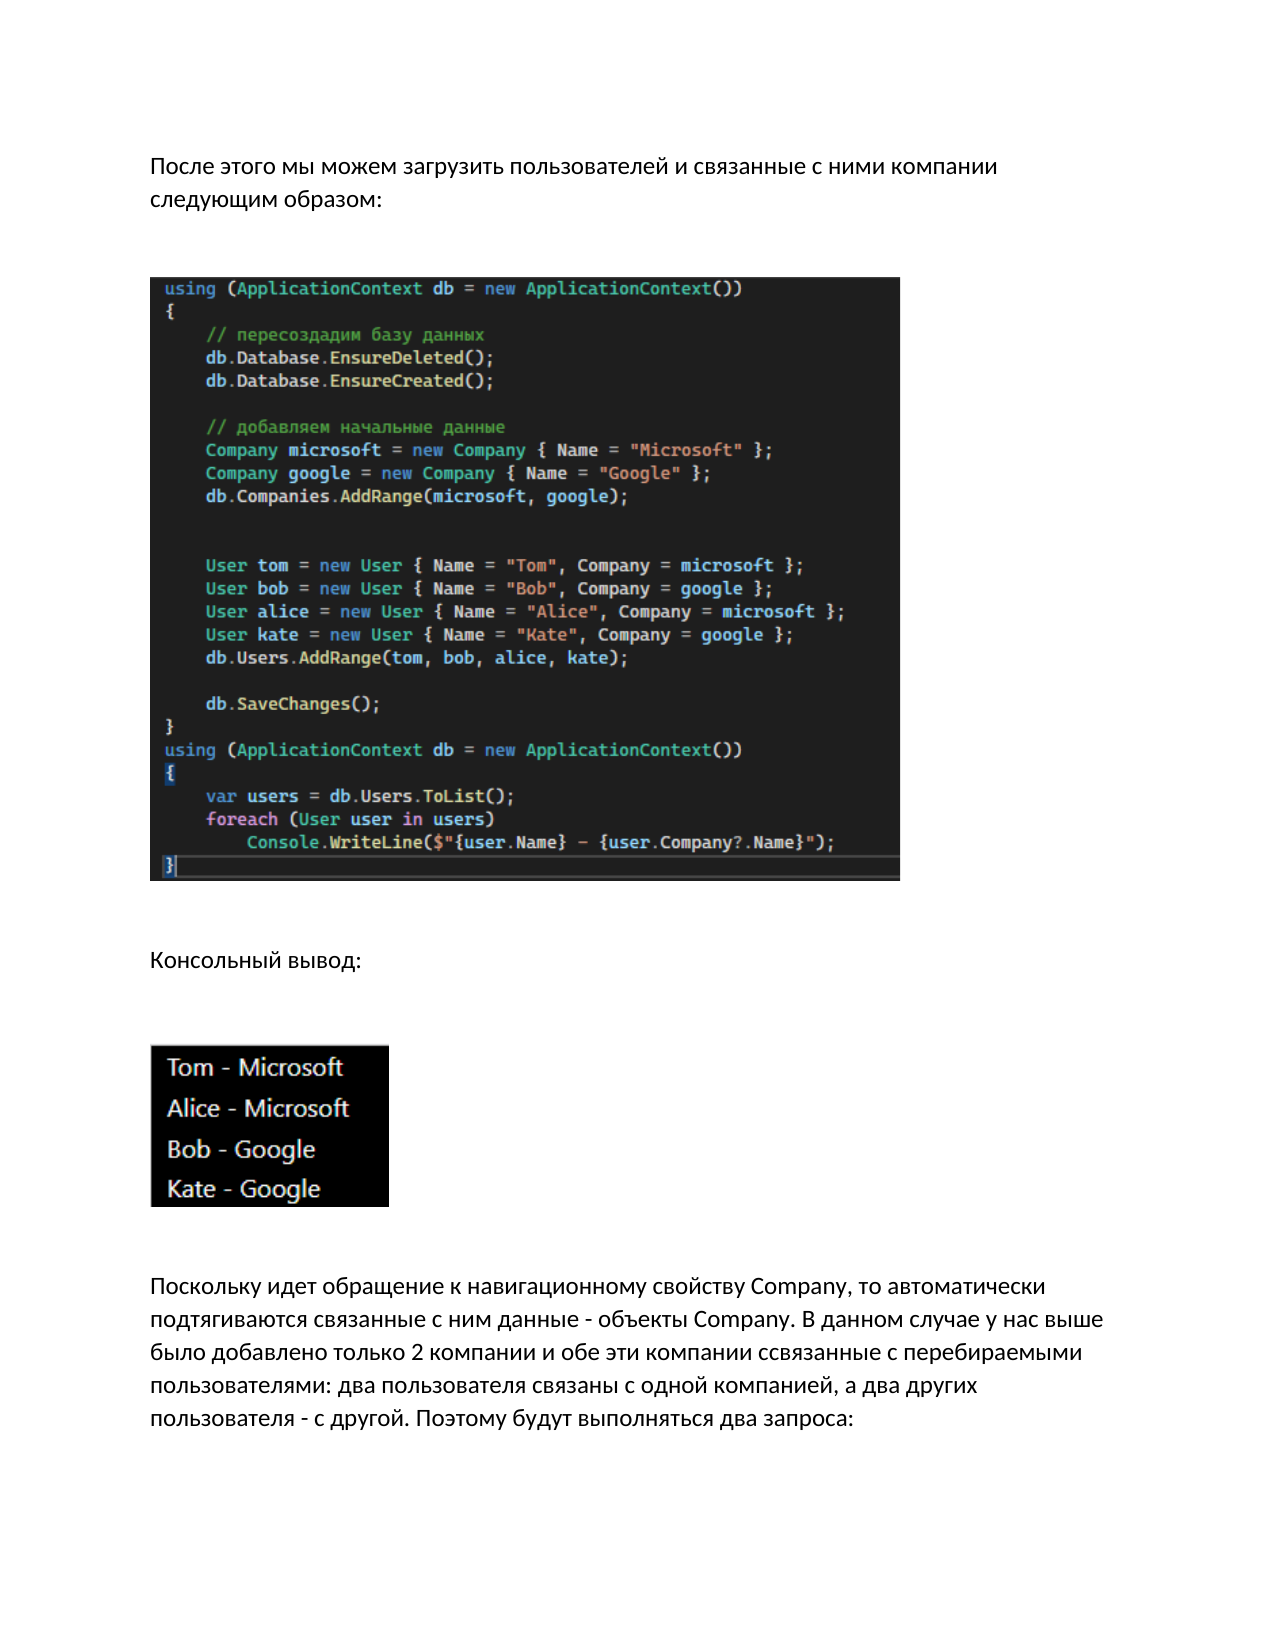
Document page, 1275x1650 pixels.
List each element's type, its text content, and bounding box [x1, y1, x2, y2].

picture [150, 1043, 389, 1207]
picture [150, 277, 901, 881]
text Поскольку идет обращение к навигационному свойству Company, то автоматически подтягиваются связанные с ним данные - объекты Company. В данном случае у нас выше было добавлено только 2 компании и обе эти компании ссвязанные с перебираемыми пользователями: два пользователя связаны с одной компанией, а два других пользователя - с другой. Поэтому будут выполняться два запроса: [150, 1270, 1125, 1432]
text После этого мы можем загрузить пользователей и связанные с ними компании следующим образом: [150, 150, 1125, 213]
text Консольный вывод: [150, 944, 1125, 975]
